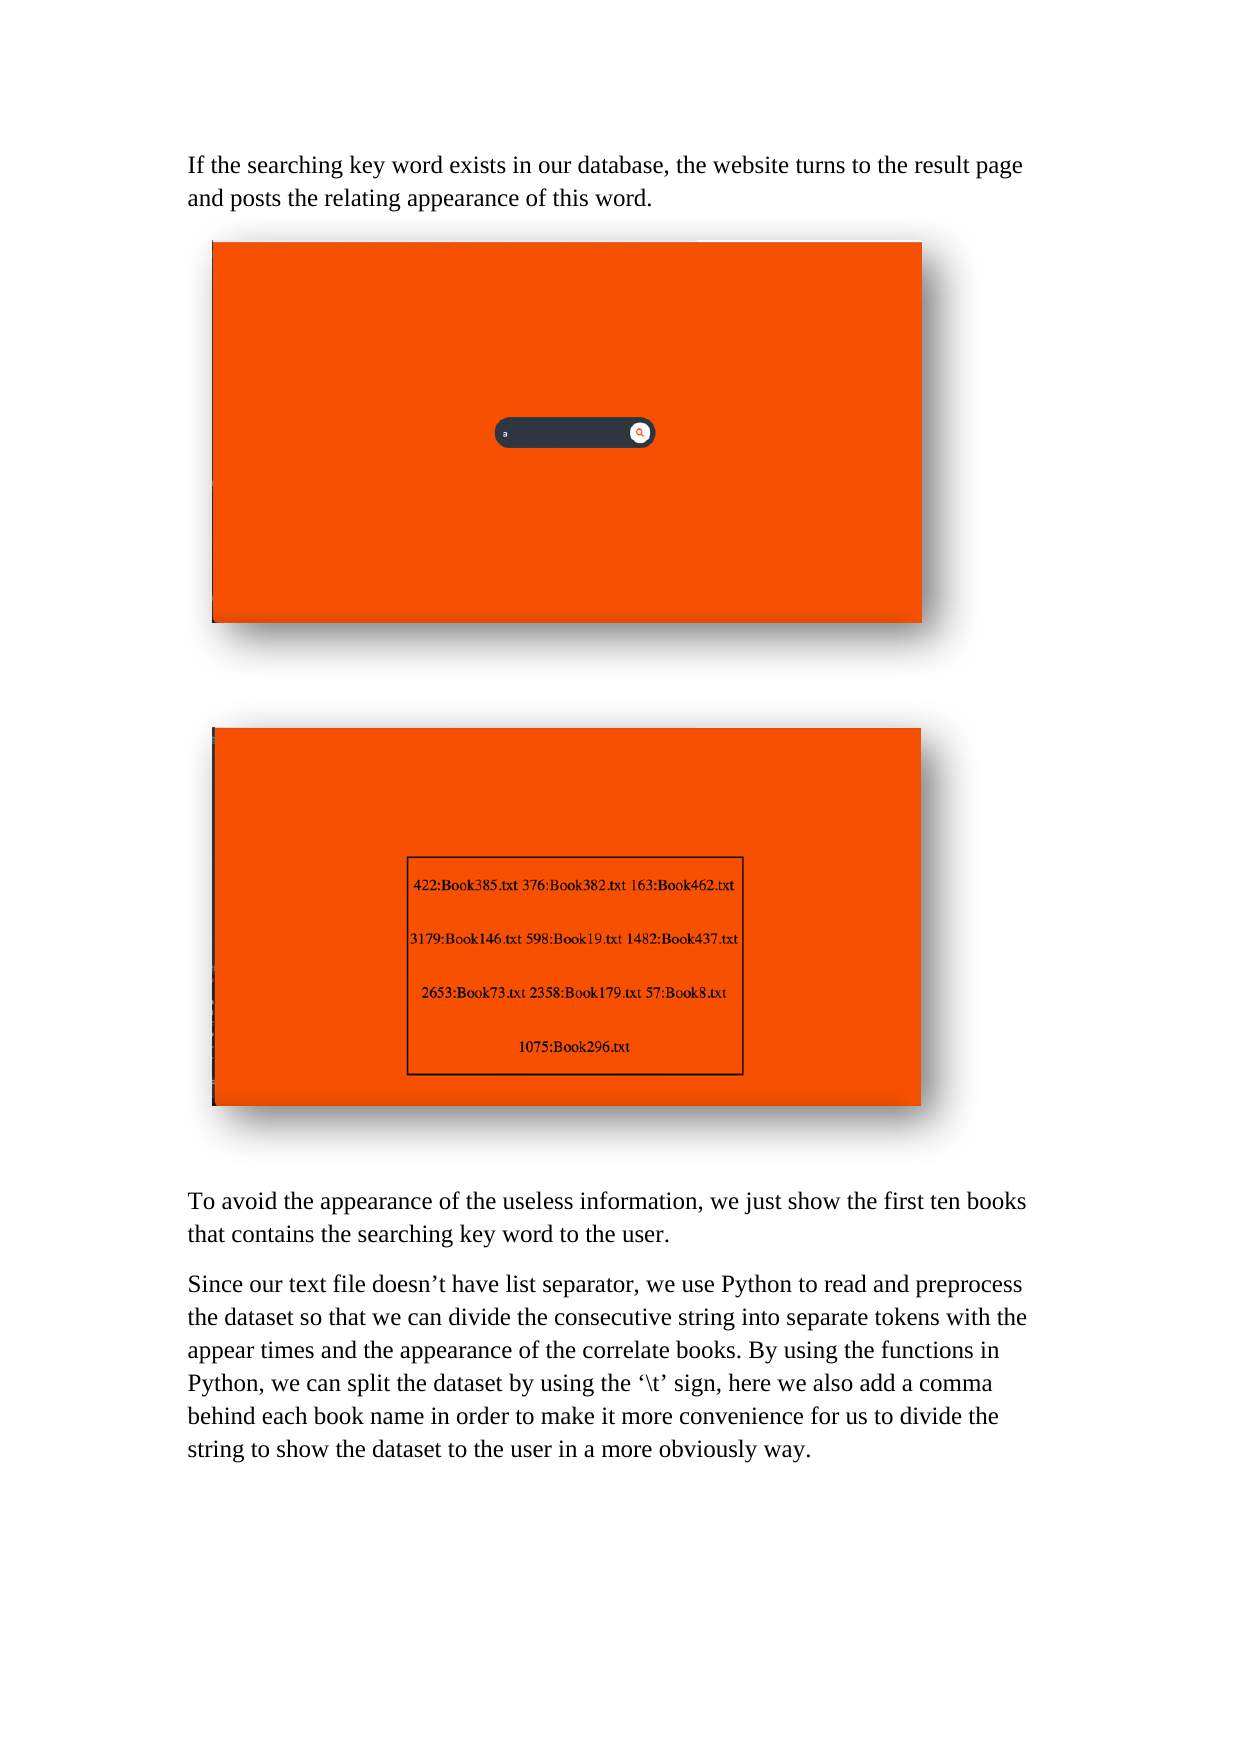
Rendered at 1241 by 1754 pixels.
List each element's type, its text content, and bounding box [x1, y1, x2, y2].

text To avoid the appearance of the useless information, we just show the first ten books that contains the searching key word to the user. [187, 1186, 1053, 1248]
text Since our text file doesn’t have list separator, we use Python to read and preprocess the dataset so that we can divide the consecutive string into separate tokens with the appear times and the appearance of the correlate books. By using the functions in Python, we can split the dataset by using the ‘\t’ sign, here we also add a comma behind each book name in order to make it more convenience for us to divide the string to show the dataset to the user in a more obviously way. [187, 1269, 1053, 1462]
picture [212, 240, 922, 623]
picture [212, 727, 921, 1106]
